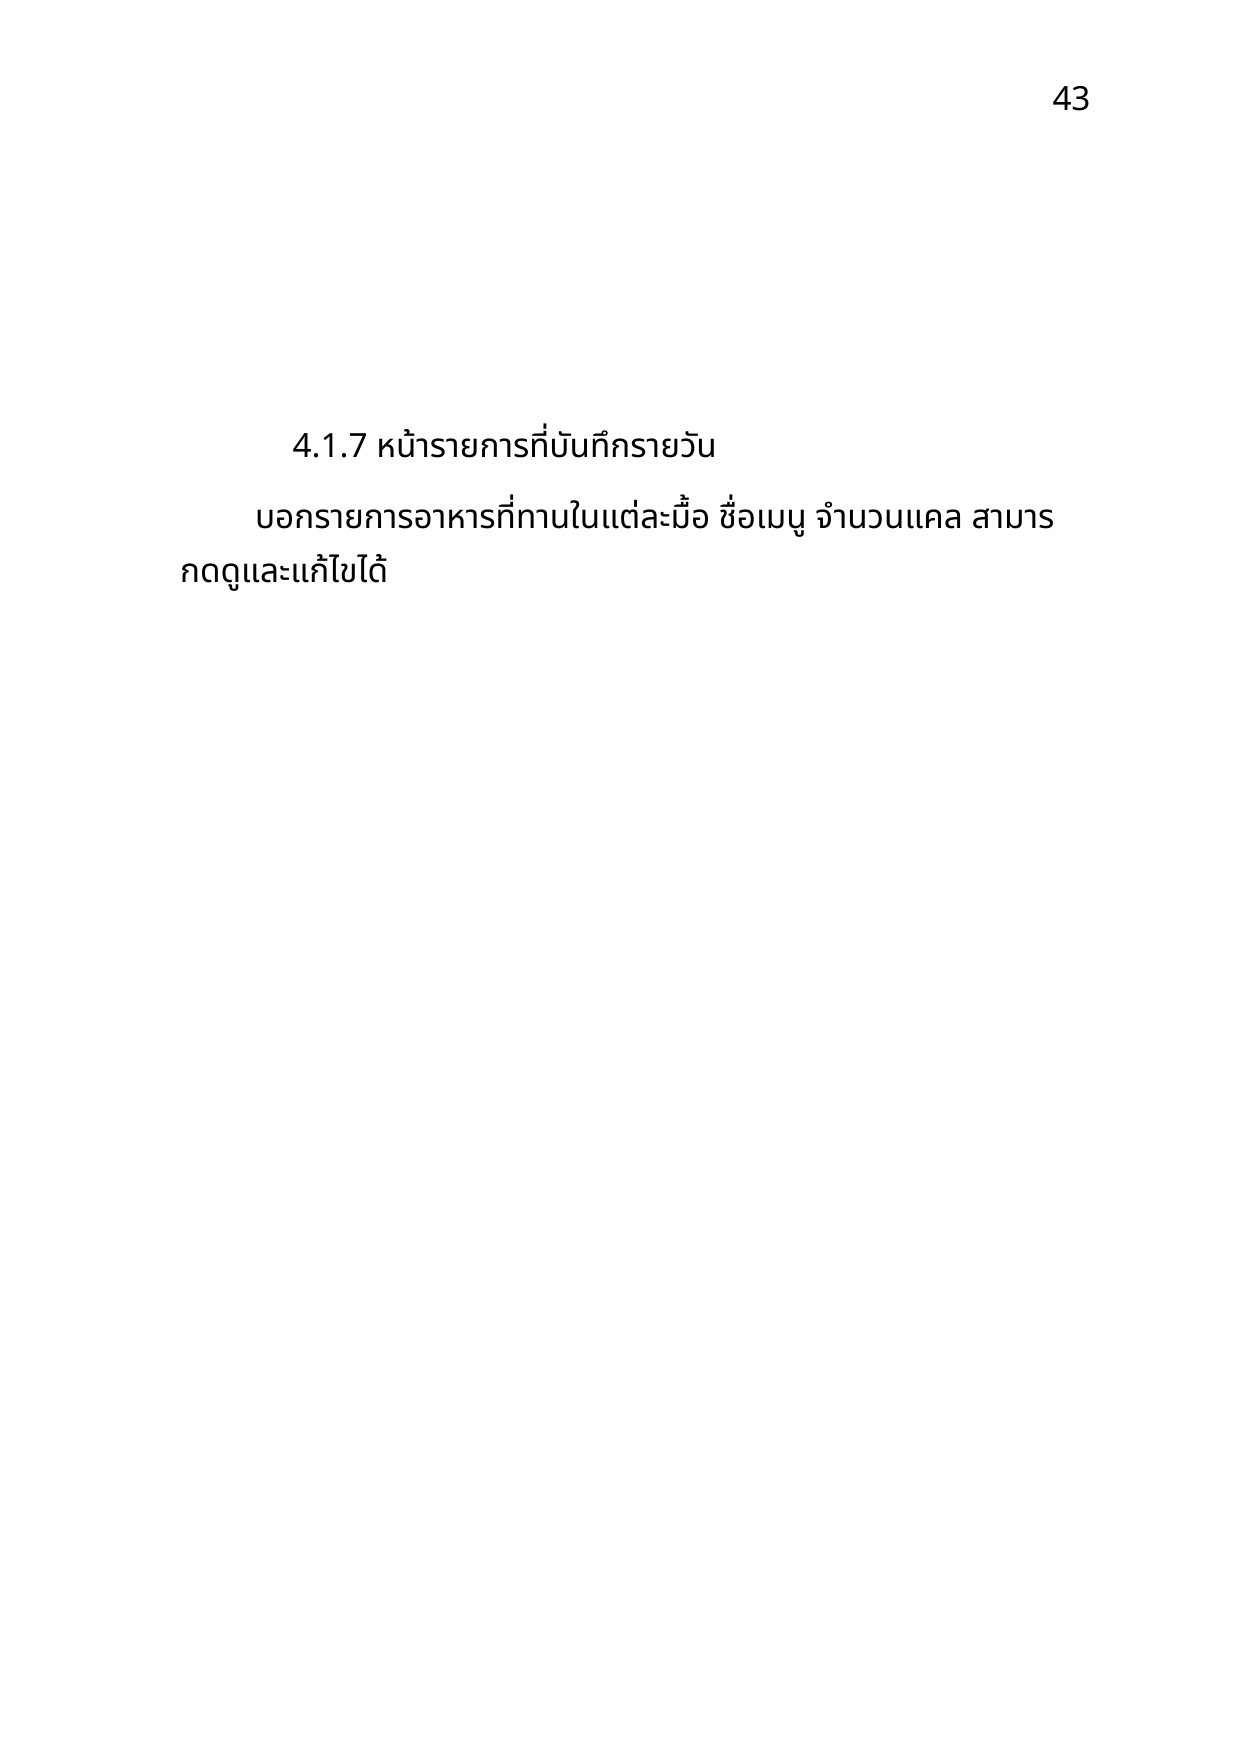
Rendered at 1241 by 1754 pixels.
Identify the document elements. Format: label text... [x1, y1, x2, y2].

text บอกรายการอาหารที่ทานในแต่ละมื้อ ชื่อเมนู จำนวนแคล สามารกดดูและแก้ไขได้ [180, 493, 1090, 598]
list 4.1.7 หน้ารายการที่บันทึกรายวัน [292, 422, 1090, 472]
